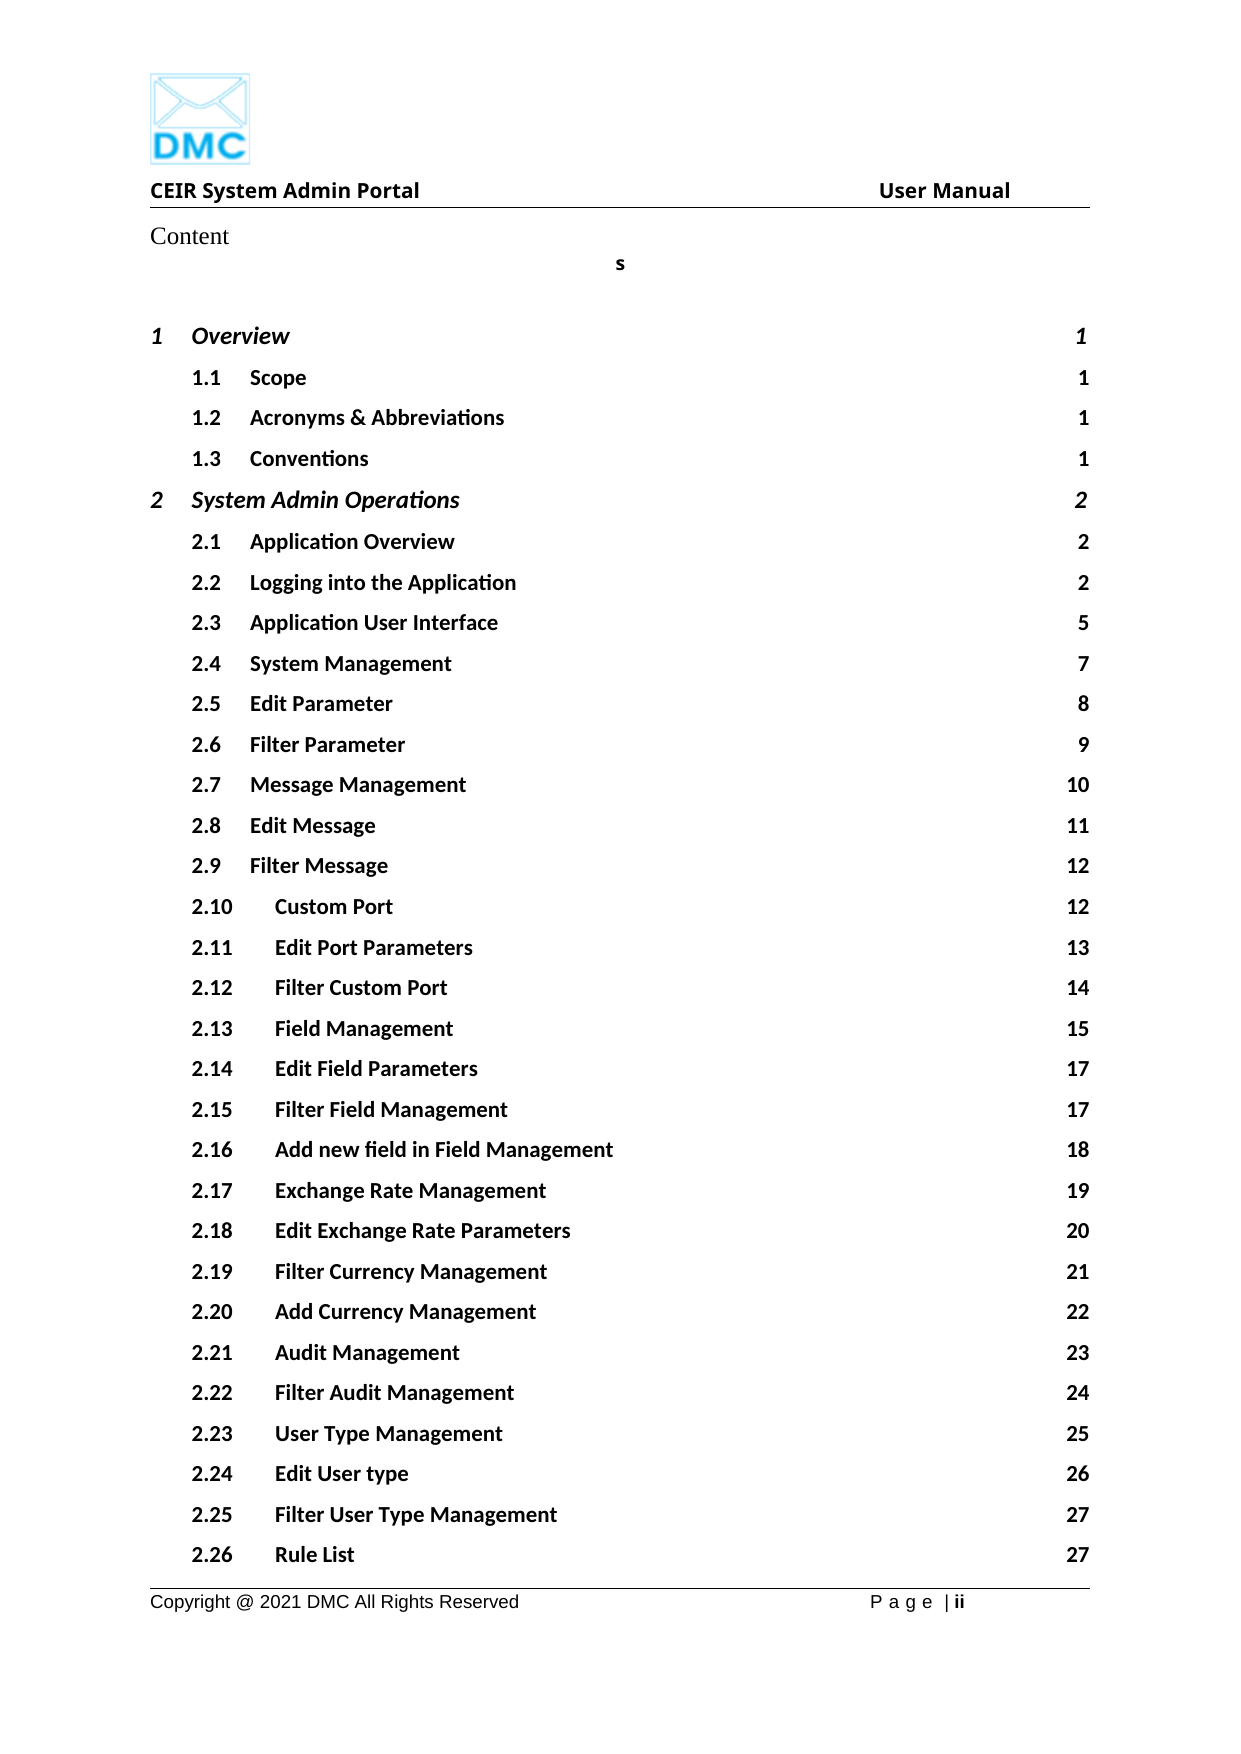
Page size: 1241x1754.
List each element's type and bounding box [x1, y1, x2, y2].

picture [150, 73, 251, 165]
